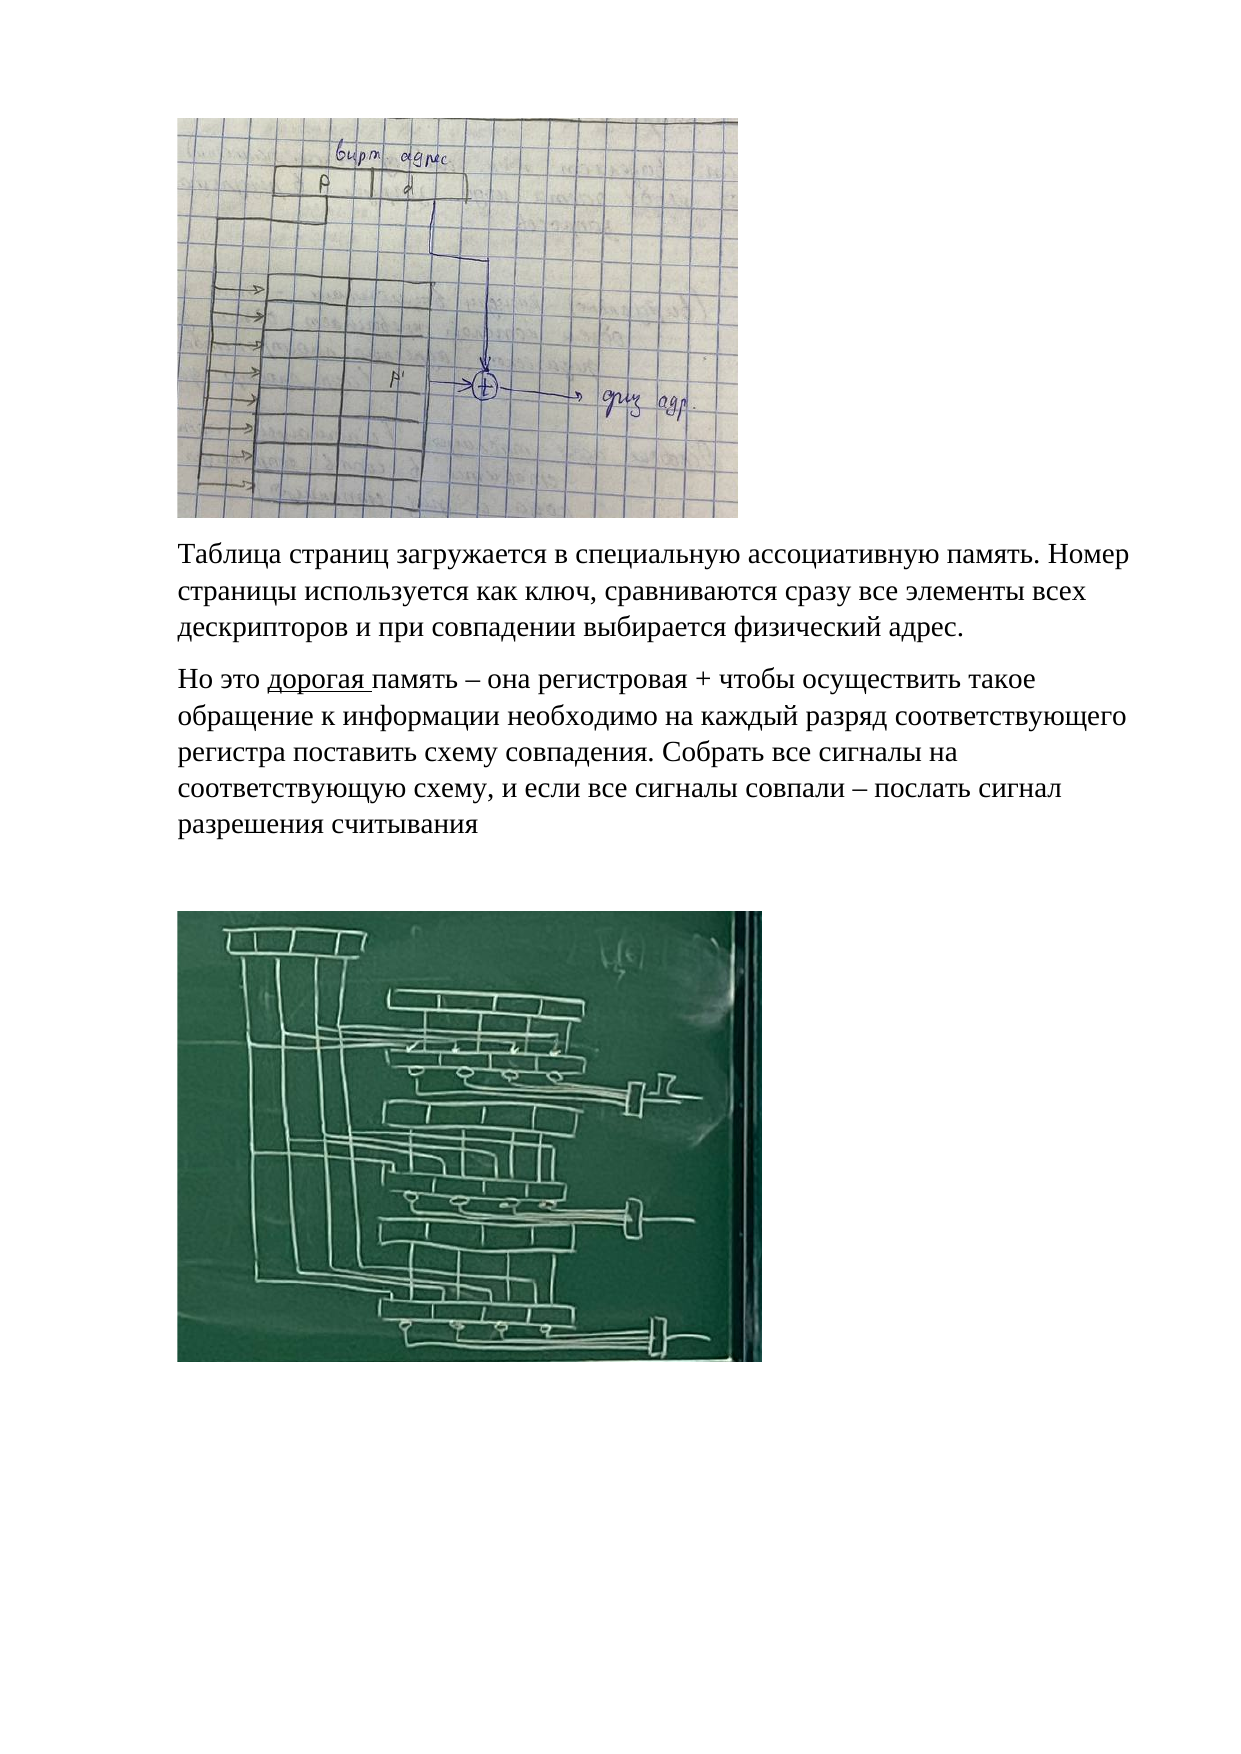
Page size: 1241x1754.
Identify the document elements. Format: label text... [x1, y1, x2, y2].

picture [177, 118, 738, 518]
text Таблица страниц загружается в специальную ассоциативную память. Номер страницы используется как ключ, сравниваются сразу все элементы всех дескрипторов и при совпадении выбирается физический адрес. [177, 536, 1152, 642]
text Но это дорогая память – она регистровая + чтобы осуществить такое обращение к информации необходимо на каждый разряд соответствующего регистра поставить схему совпадения. Собрать все сигналы на соответствующую схему, и если все сигналы совпали – послать сигнал разрешения считывания [177, 662, 1152, 840]
picture [177, 911, 762, 1362]
